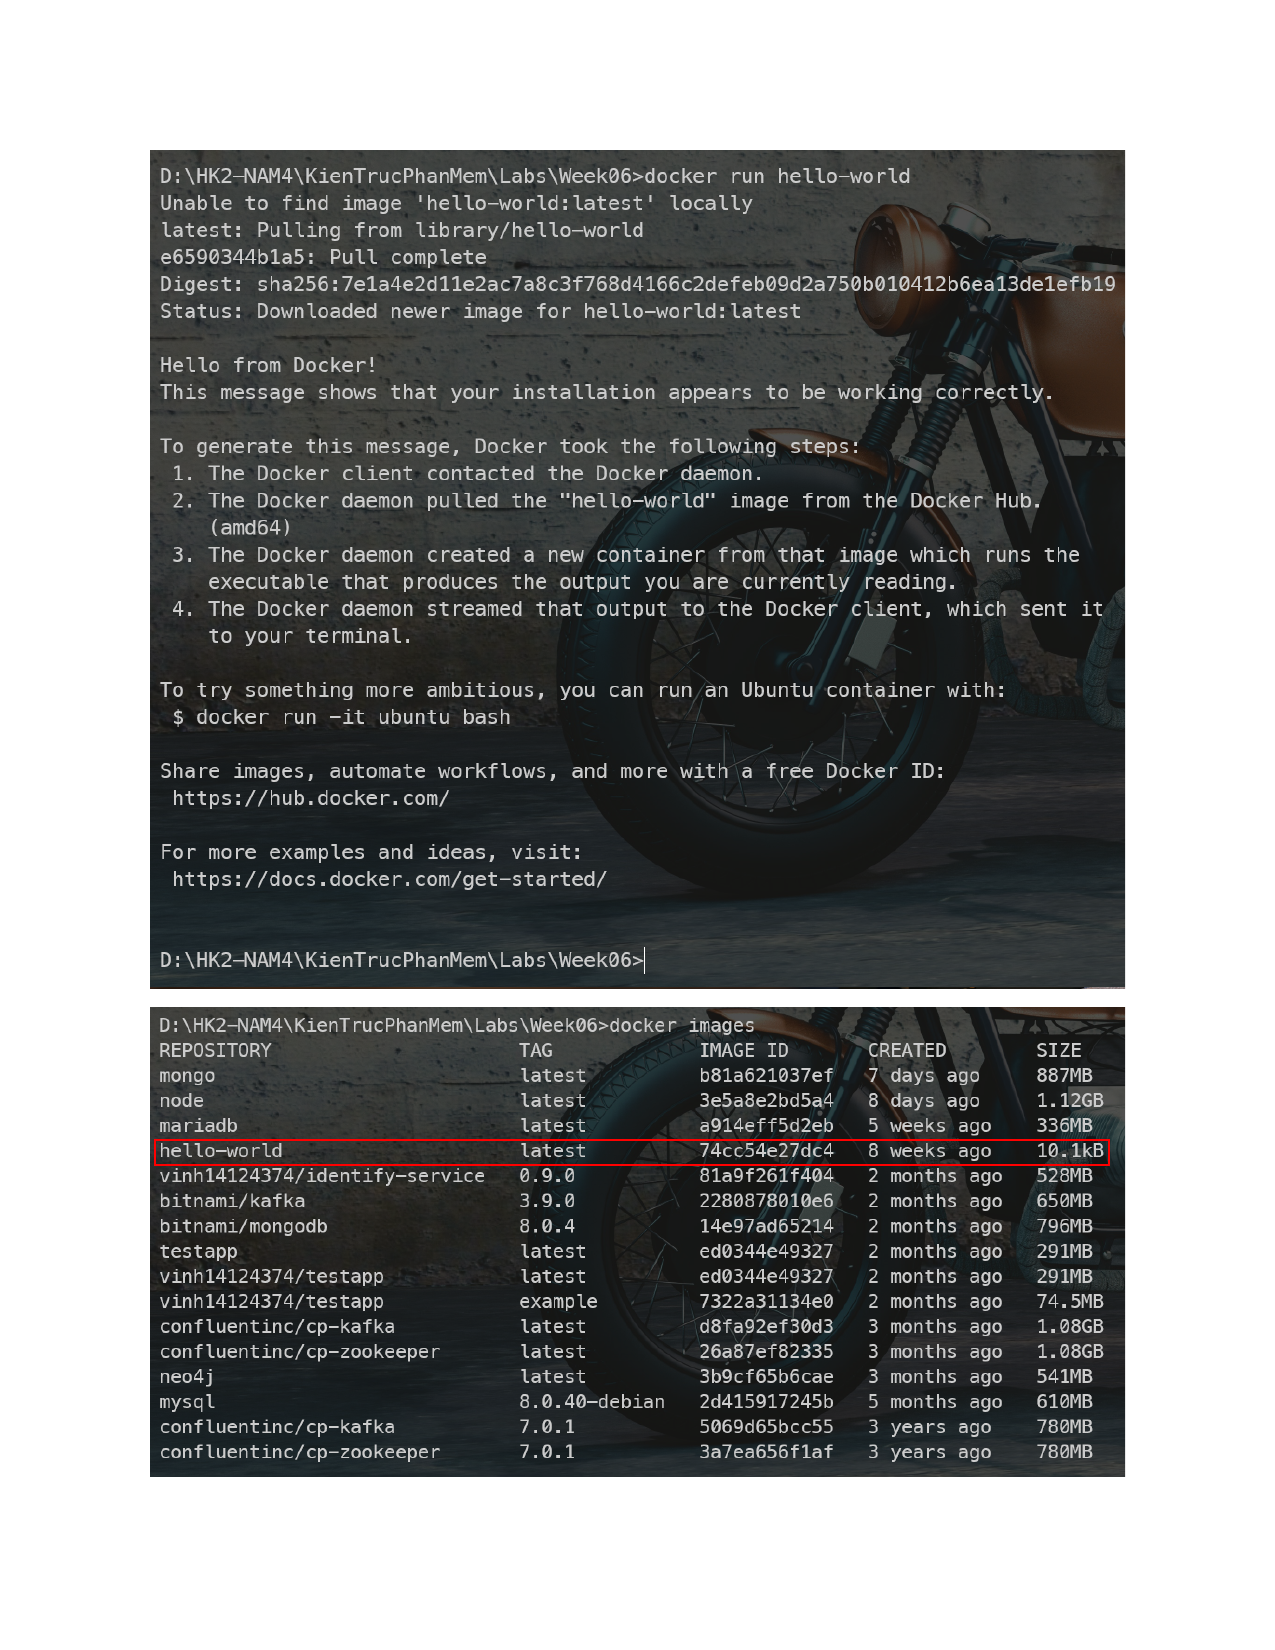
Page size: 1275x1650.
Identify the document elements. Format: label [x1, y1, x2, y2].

picture [150, 1007, 1125, 1477]
picture [150, 150, 1125, 989]
